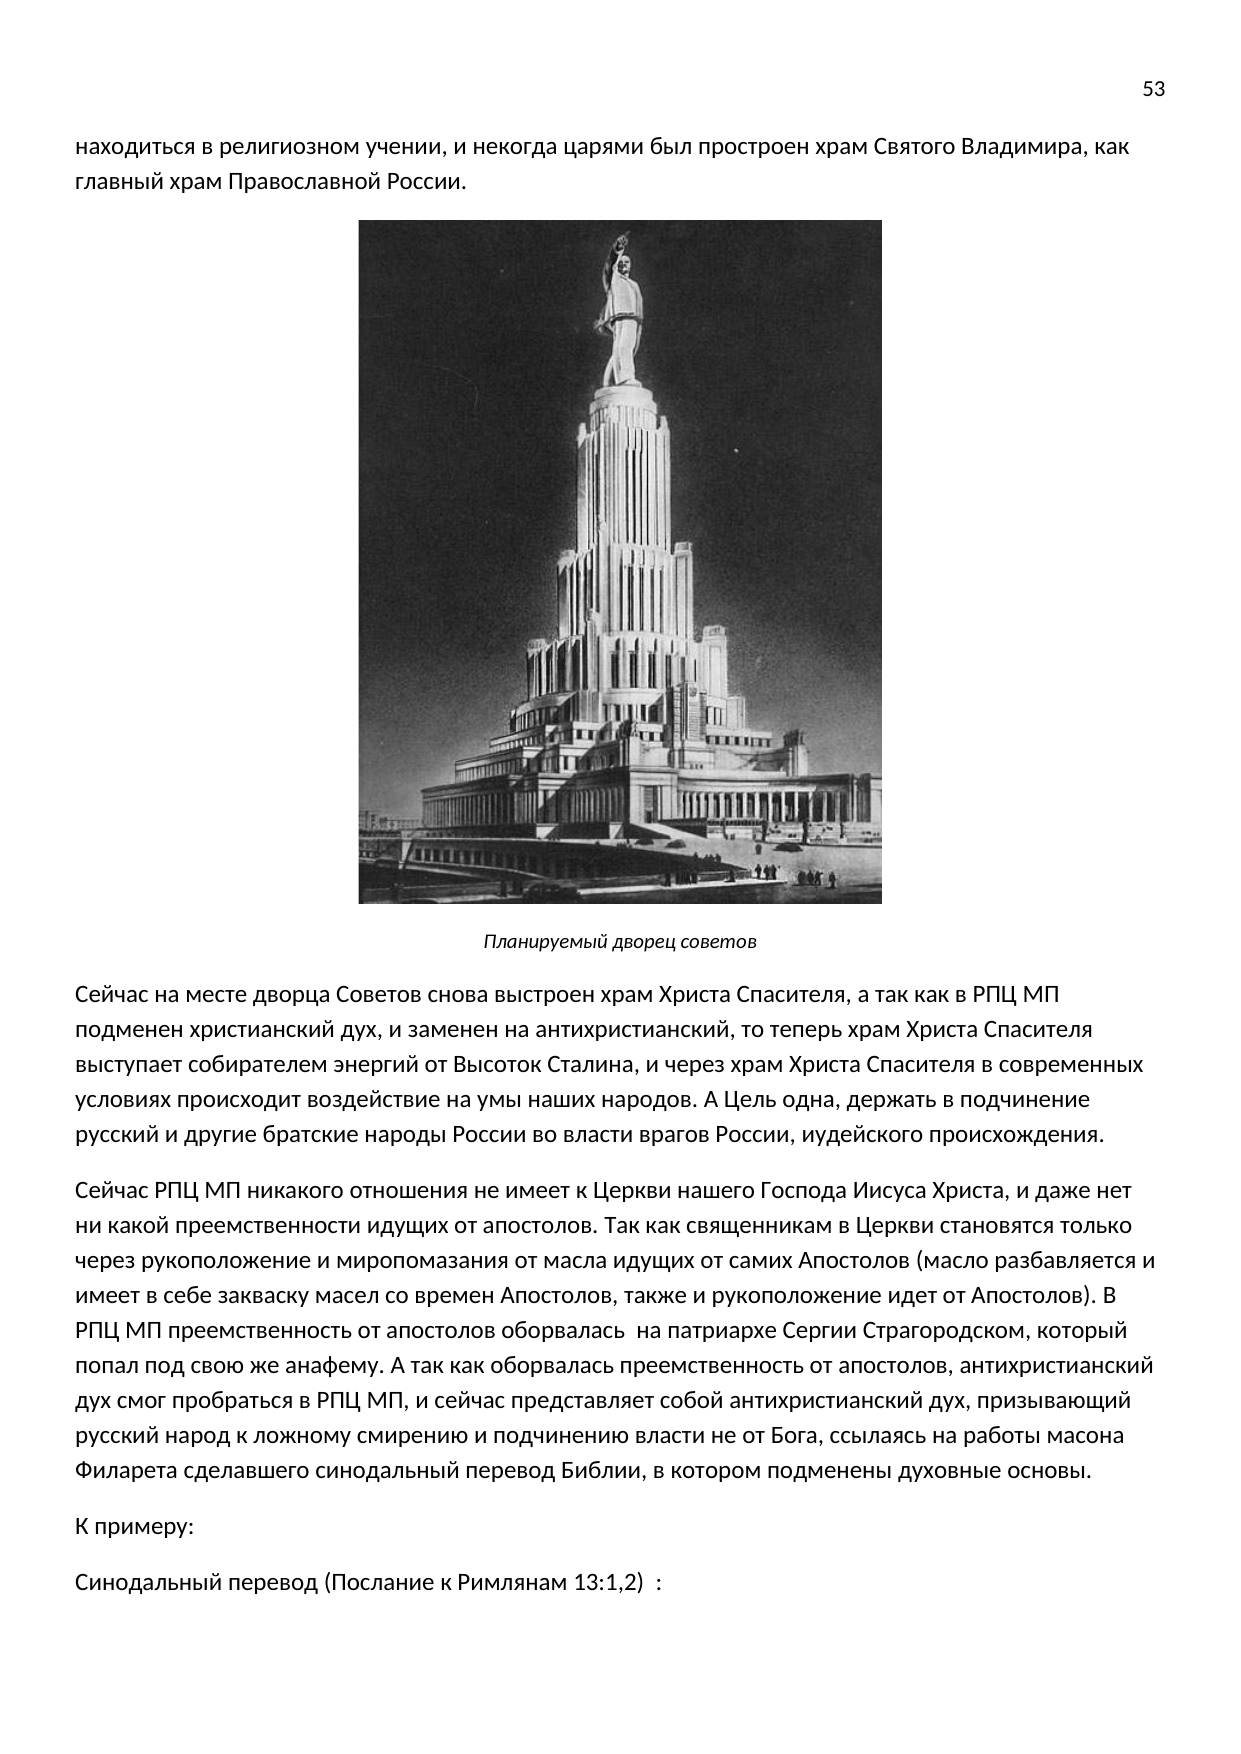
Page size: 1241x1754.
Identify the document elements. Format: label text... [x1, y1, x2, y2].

picture [358, 220, 882, 904]
text Планируемый дворец советов [75, 928, 1165, 954]
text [75, 130, 1165, 195]
text Синодальный перевод (Послание к Римлянам 13:1,2) : [75, 1566, 1165, 1596]
text К примеру: [75, 1510, 1165, 1541]
text Сейчас на месте дворца Советов снова выстроен храм Христа Спасителя, а так как в РПЦ МП подменен христианский дух, и заменен на антихристианский, то теперь храм Христа Спасителя выступает собирателем энергий от Высоток Сталина, и через храм Христа Спасителя в современных условиях происходит воздействие на умы наших народов. А Цель одна, держать в подчинение русский и другие братские народы России во власти врагов России, иудейского происхождения. [75, 978, 1165, 1149]
text Сейчас РПЦ МП никакого отношения не имеет к Церкви нашего Господа Иисуса Христа, и даже нет ни какой преемственности идущих от апостолов. Так как священникам в Церкви становятся только через рукоположение и миропомазания от масла идущих от самих Апостолов (масло разбавляется и имеет в себе закваску масел со времен Апостолов, также и рукоположение идет от Апостолов). В РПЦ МП преемственность от апостолов оборвалась на патриархе Сергии Страгородском, который попал под свою же анафему. А так как оборвалась преемственность от апостолов, антихристианский дух смог пробраться в РПЦ МП, и сейчас представляет собой антихристианский дух, призывающий русский народ к ложному смирению и подчинению власти не от Бога, ссылаясь на работы масона Филарета сделавшего синодальный перевод Библии, в котором подменены духовные основы. [75, 1174, 1165, 1485]
